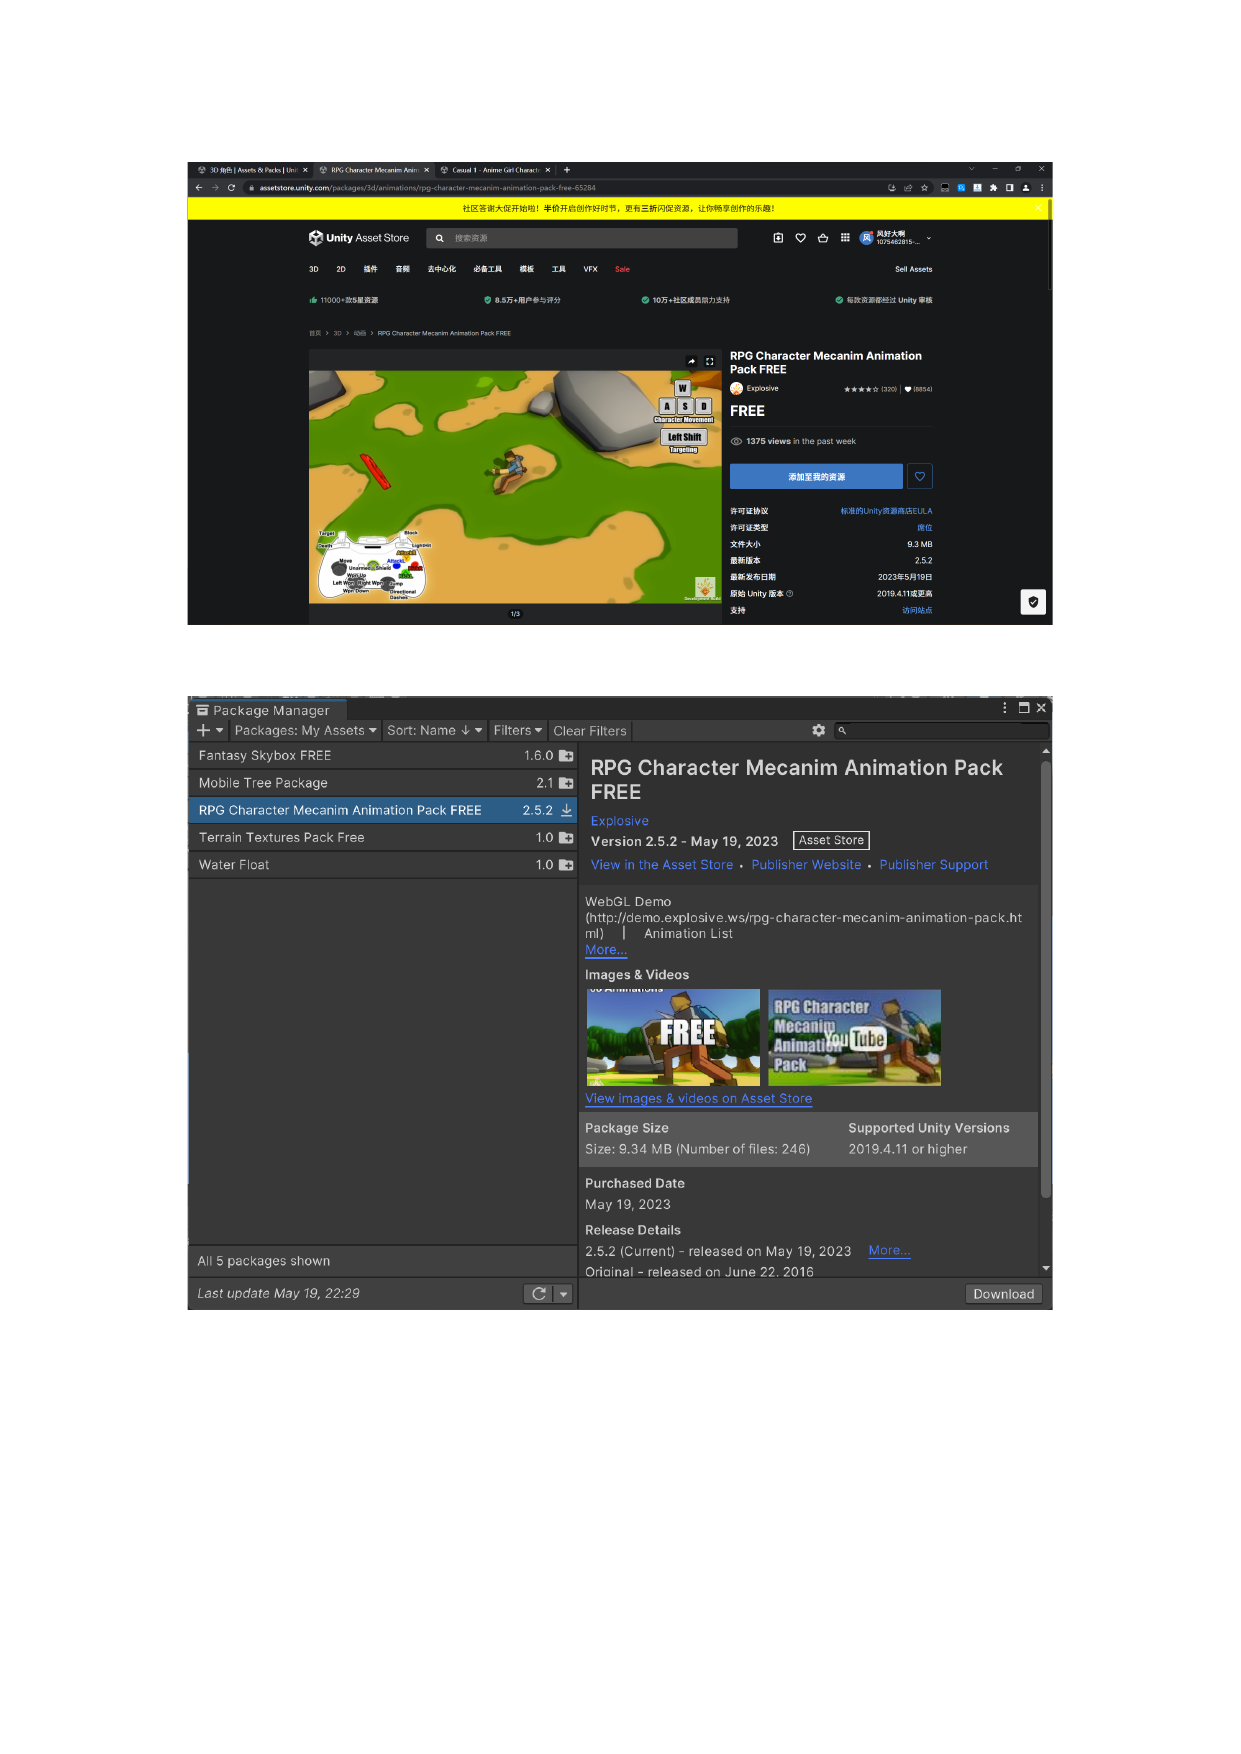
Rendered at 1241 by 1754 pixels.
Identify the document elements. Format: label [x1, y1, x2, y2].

picture [187, 696, 1053, 1310]
picture [187, 162, 1053, 625]
